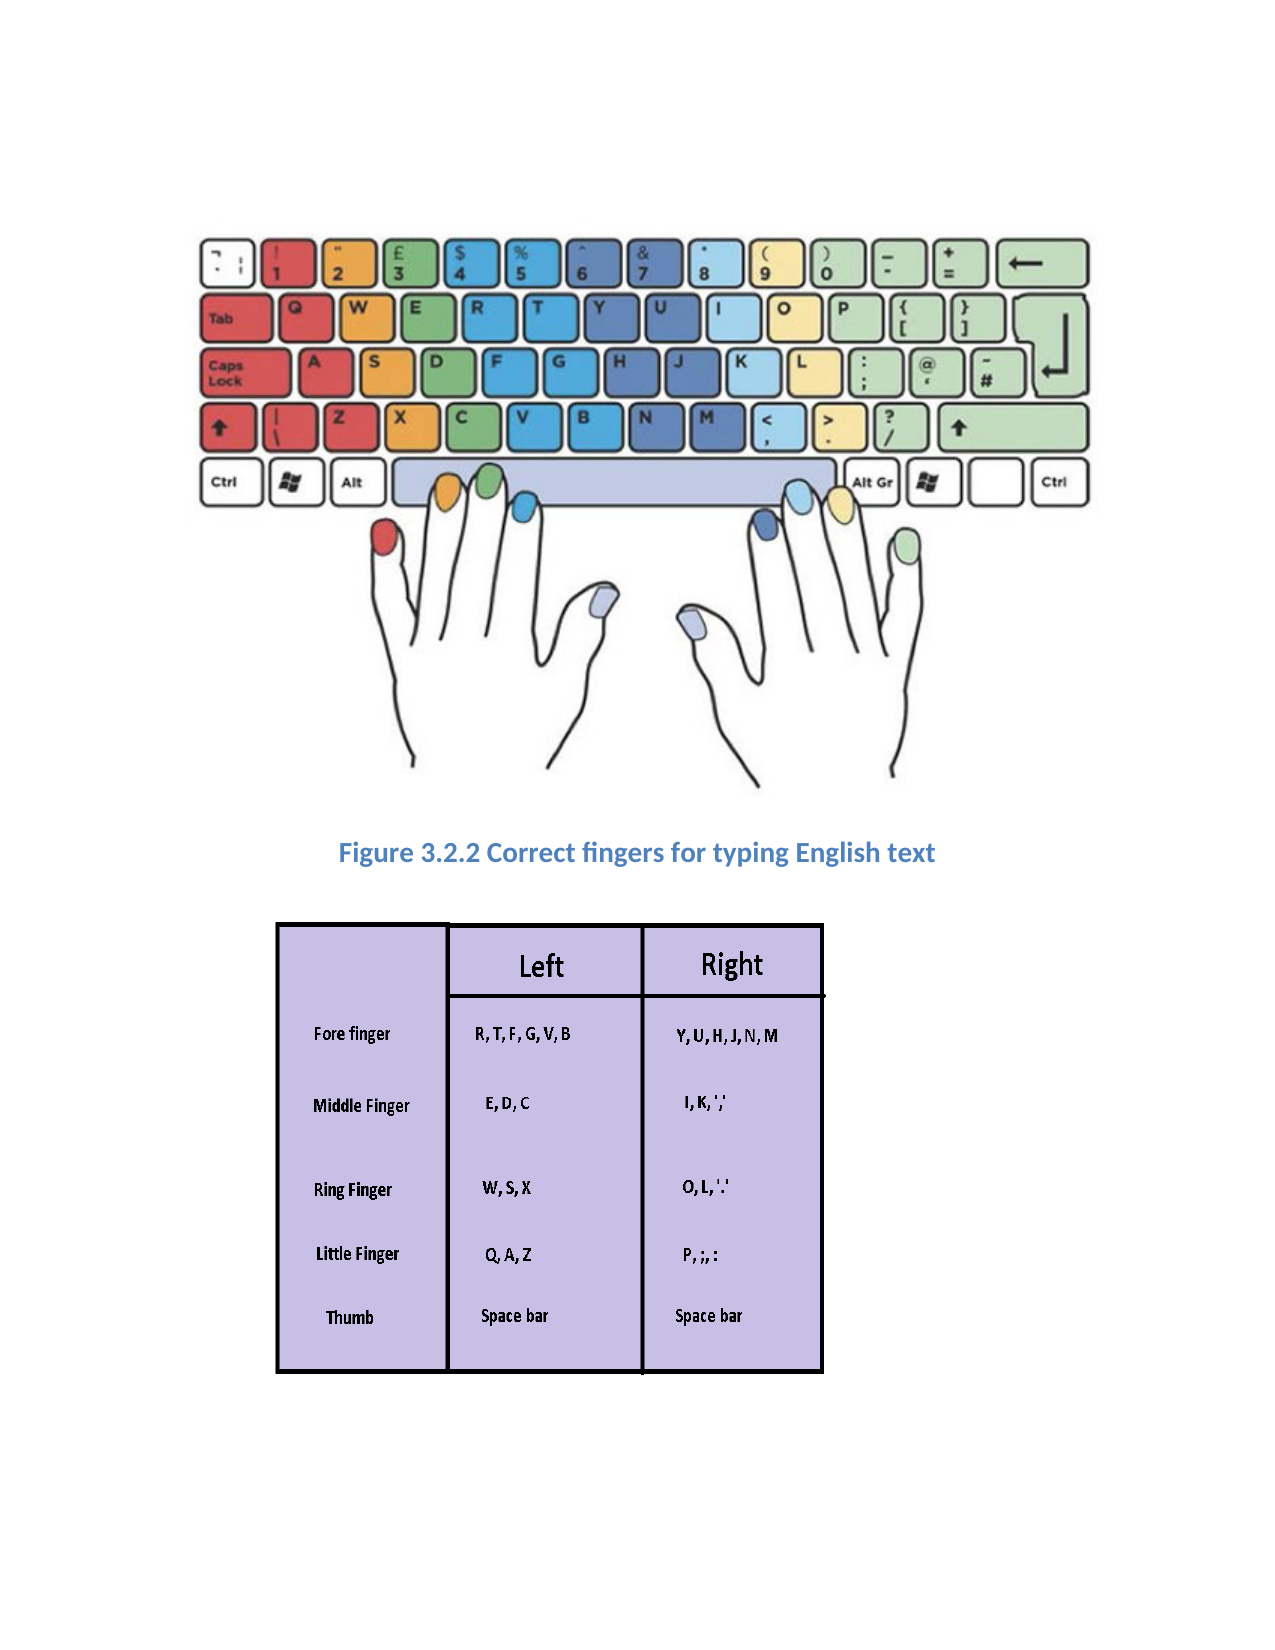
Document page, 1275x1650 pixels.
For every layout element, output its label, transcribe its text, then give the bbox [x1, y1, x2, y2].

text Figure 3.2.2 Correct fingers for typing English text [150, 834, 1125, 869]
picture [150, 150, 1125, 834]
picture [150, 890, 1196, 1412]
